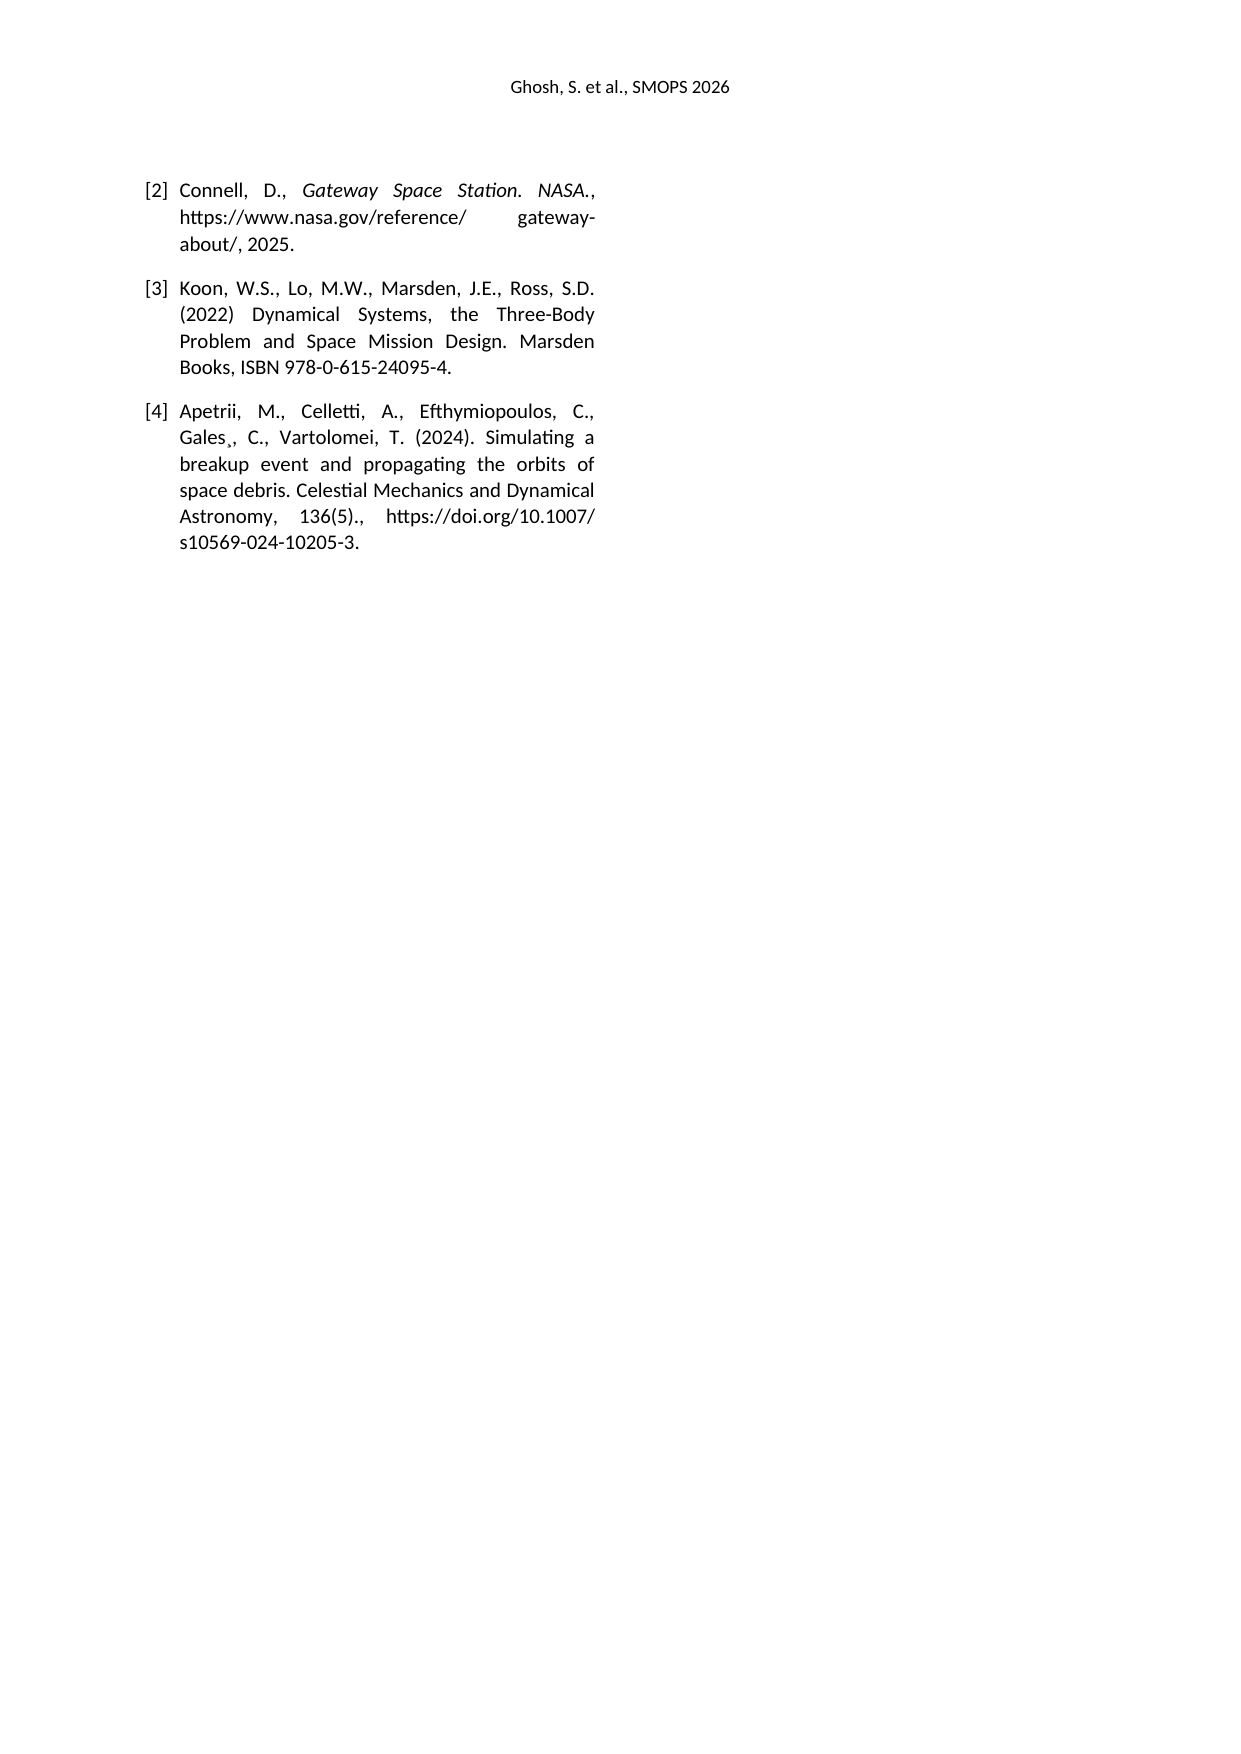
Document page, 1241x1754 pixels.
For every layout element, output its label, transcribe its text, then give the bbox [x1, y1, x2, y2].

list Connell, D., Gateway Space Station. NASA., https://www.nasa.gov/reference/ gateway-about/, 2025. [145, 177, 595, 256]
list Apetrii, M., Celletti, A., Efthymiopoulos, C., Gales¸, C., Vartolomei, T. (2024). Simulating a breakup event and propagating the orbits of space debris. Celestial Mechanics and Dynamical Astronomy, 136(5)., https://doi.org/10.1007/ s10569-024-10205-3. [145, 398, 595, 554]
list Koon, W.S., Lo, M.W., Marsden, J.E., Ross, S.D. (2022) Dynamical Systems, the Three-Body Problem and Space Mission Design. Marsden Books, ISBN 978-0-615-24095-4. [145, 276, 595, 379]
